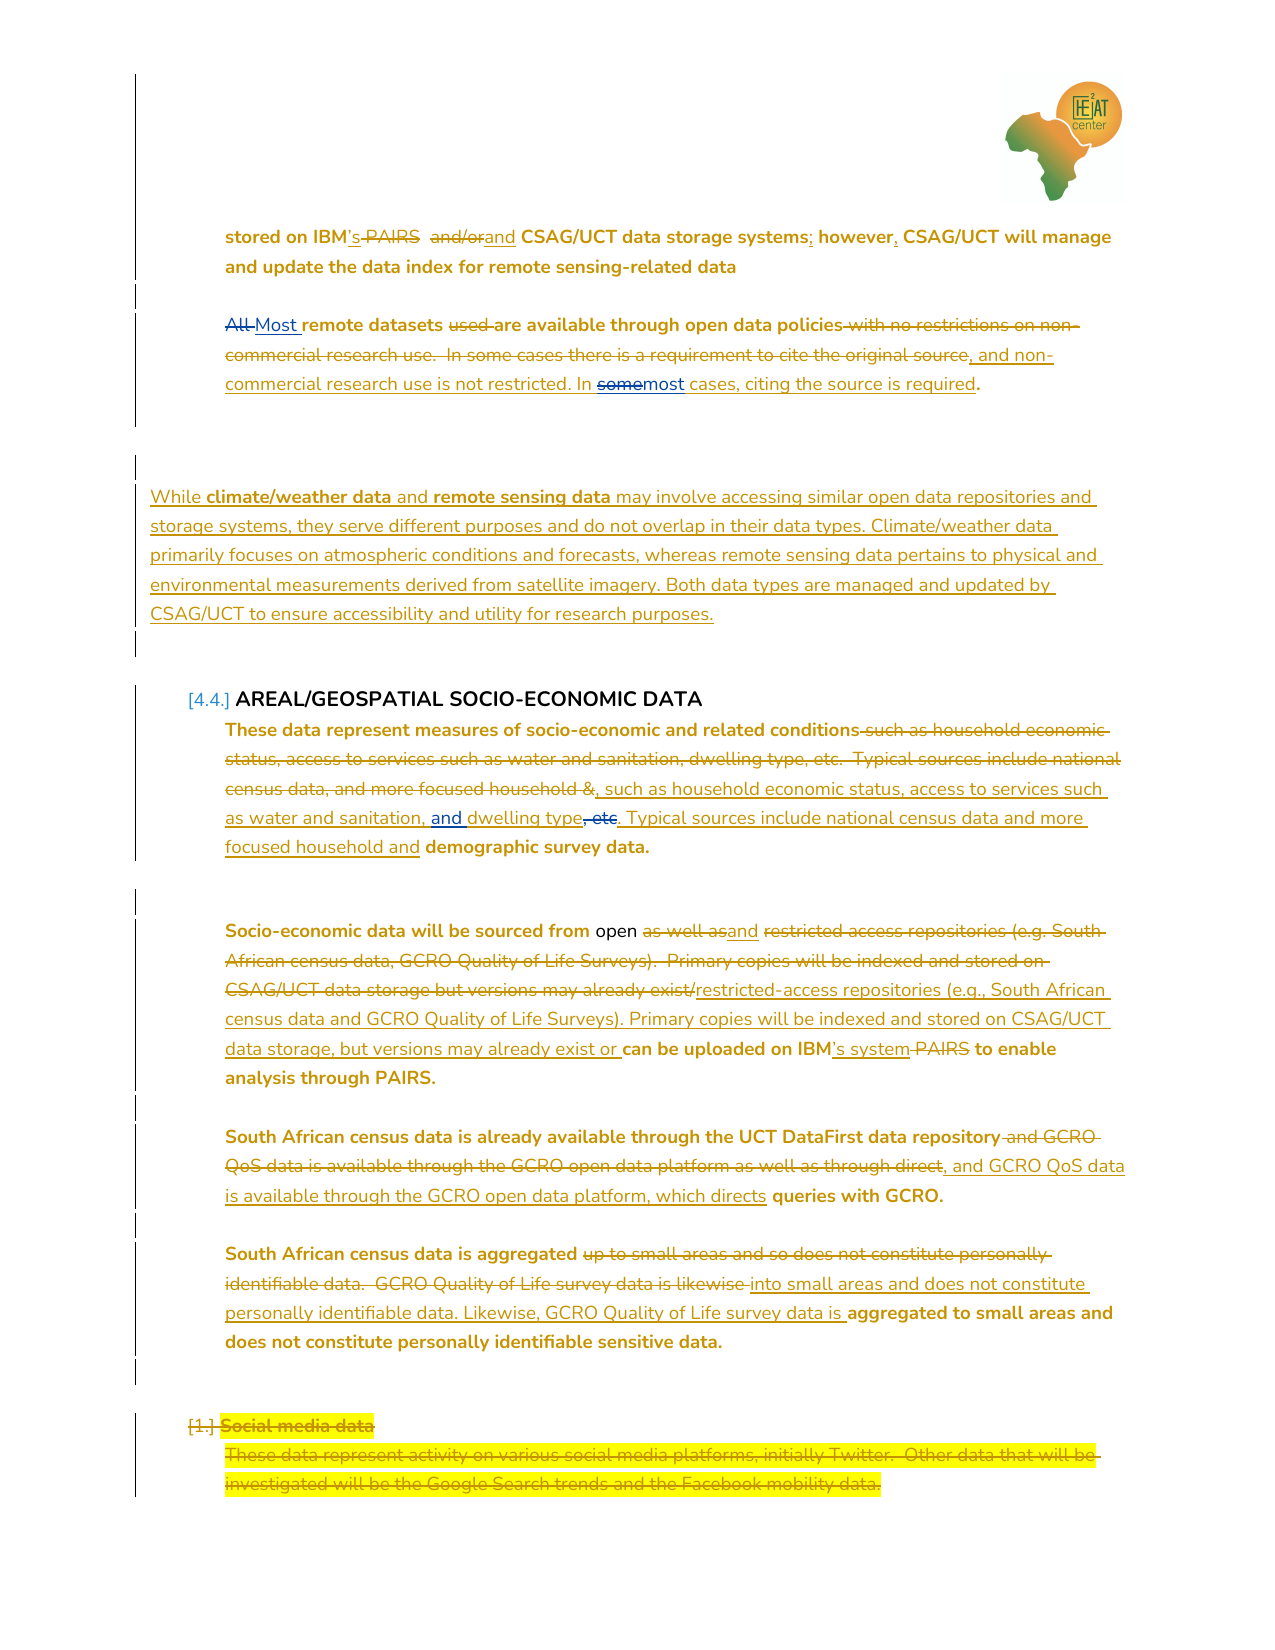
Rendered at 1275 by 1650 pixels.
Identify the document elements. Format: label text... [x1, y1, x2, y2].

list Areal/Geospatial socio-economic data These data represent measures of socio-economic and related conditions demographic survey data. [187, 685, 1125, 861]
picture [1000, 73, 1125, 204]
text South African census data is aggregated aggregated to small areas and does not constitute personally identifiable sensitive data. [225, 1242, 1125, 1356]
text South African census data is already available through the UCT DataFirst data repository queries with GCRO. [225, 1124, 1125, 1209]
text remote datasets are available through open data policies. [225, 313, 1125, 451]
text Socio-economic data will be sourced from open can be uploaded on IBM to enable analysis through PAIRS. [225, 919, 1125, 1091]
